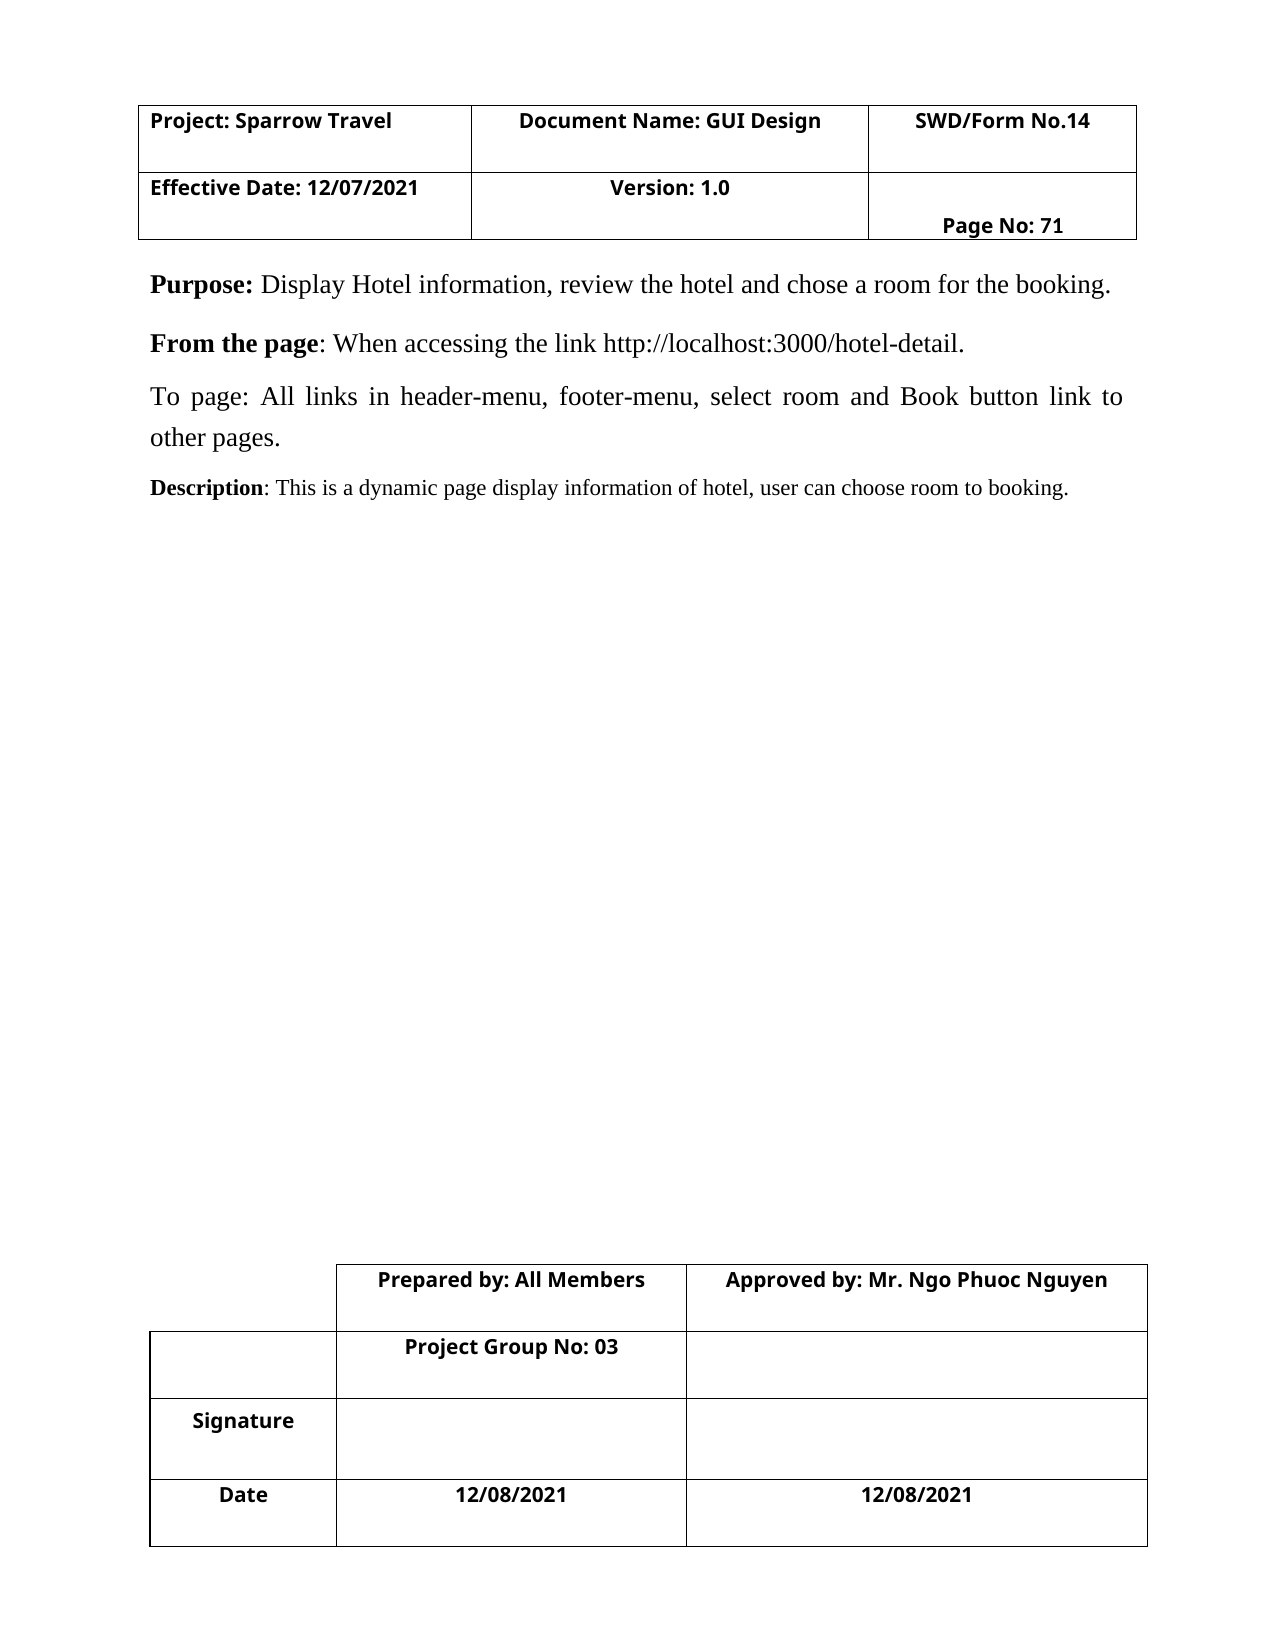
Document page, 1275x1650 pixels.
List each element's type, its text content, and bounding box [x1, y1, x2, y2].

text To page: All links in header-menu, footer-menu, select room and Book button link to other pages. [150, 380, 1125, 452]
text Purpose: Display Hotel information, review the hotel and chose a room for the booking. [150, 268, 1125, 299]
text Description: This is a dynamic page display information of hotel, user can choose room to booking. [150, 474, 1125, 500]
text From the page: When accessing the link http://localhost:3000/hotel-detail. [150, 327, 1125, 358]
